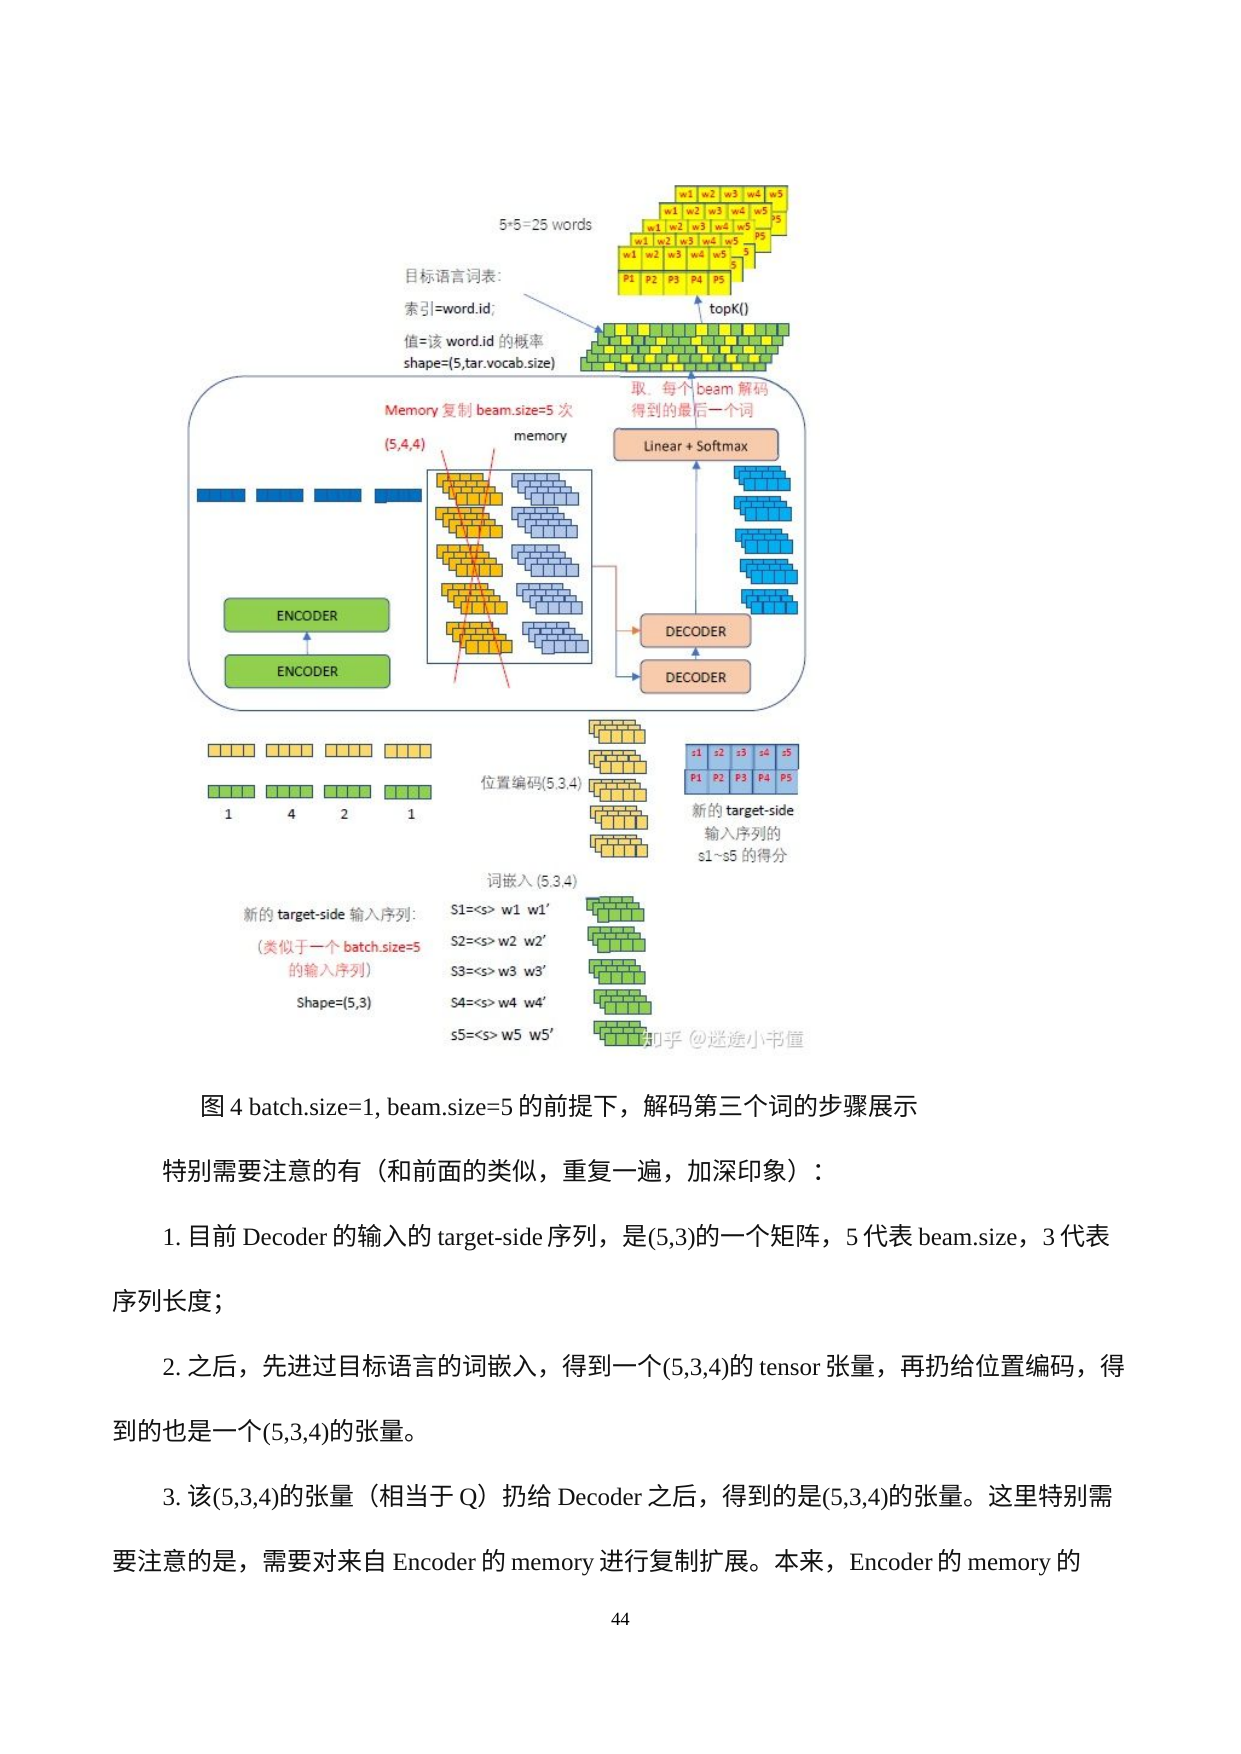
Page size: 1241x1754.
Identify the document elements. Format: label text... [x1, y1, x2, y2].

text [112, 1462, 1128, 1592]
text 1. 目前Decoder的输入的target-side序列，是(5,3)的一个矩阵，5代表beam.size，3代表序列长度； [112, 1202, 1128, 1332]
text 特别需要注意的有（和前面的类似，重复一遍，加深印象）： [112, 1137, 1128, 1202]
text 图4 batch.size=1, beam.size=5的前提下，解码第三个词的步骤展示 [112, 1072, 1128, 1137]
picture [162, 166, 821, 1068]
text 2. 之后，先进过目标语言的词嵌入，得到一个(5,3,4)的tensor张量，再扔给位置编码，得到的也是一个(5,3,4)的张量。 [112, 1332, 1128, 1462]
